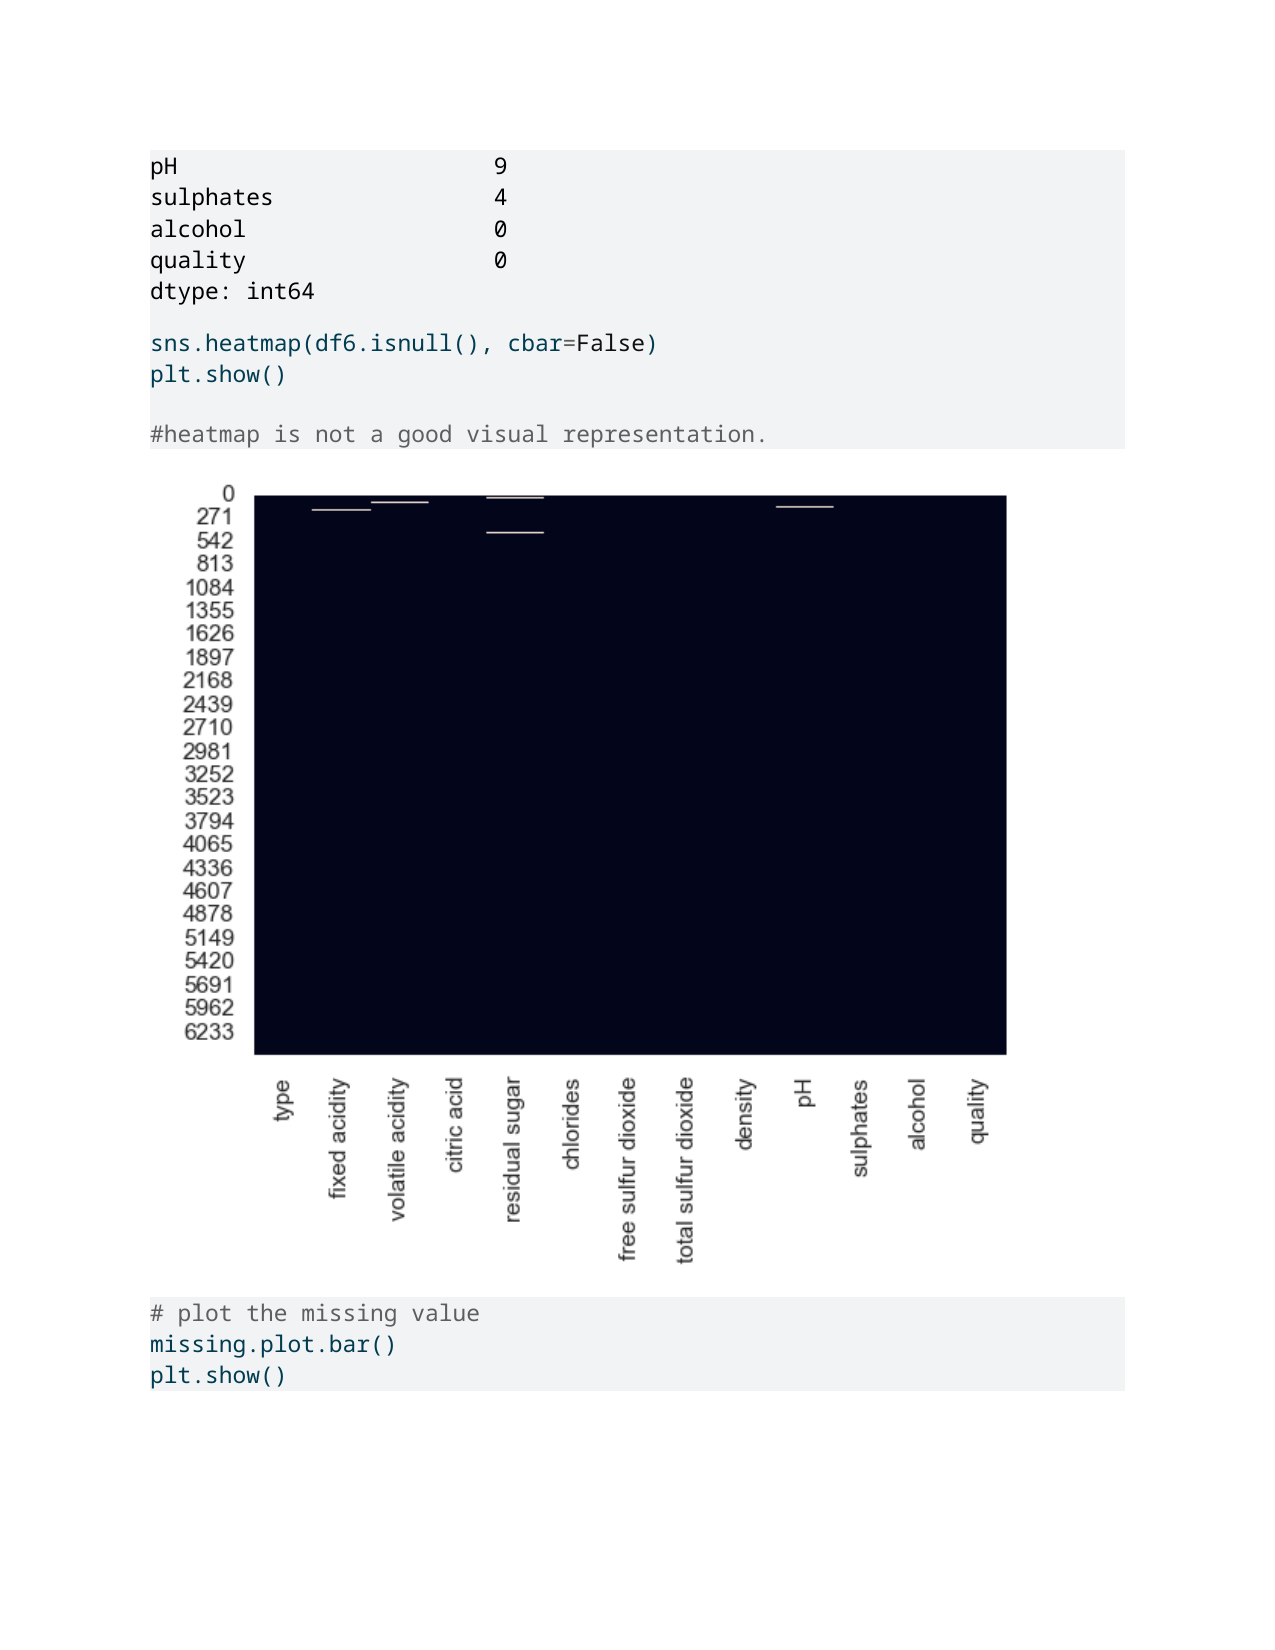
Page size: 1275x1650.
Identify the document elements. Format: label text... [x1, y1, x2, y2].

picture [168, 470, 1022, 1278]
text # plot the missing value missing.plot.bar() plt.show() [287, 1297, 1125, 1391]
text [150, 150, 1125, 306]
text sns.heatmap(df6.isnull(), cbar=False) plt.show() #heatmap is not a good visual representation. [150, 327, 1125, 449]
